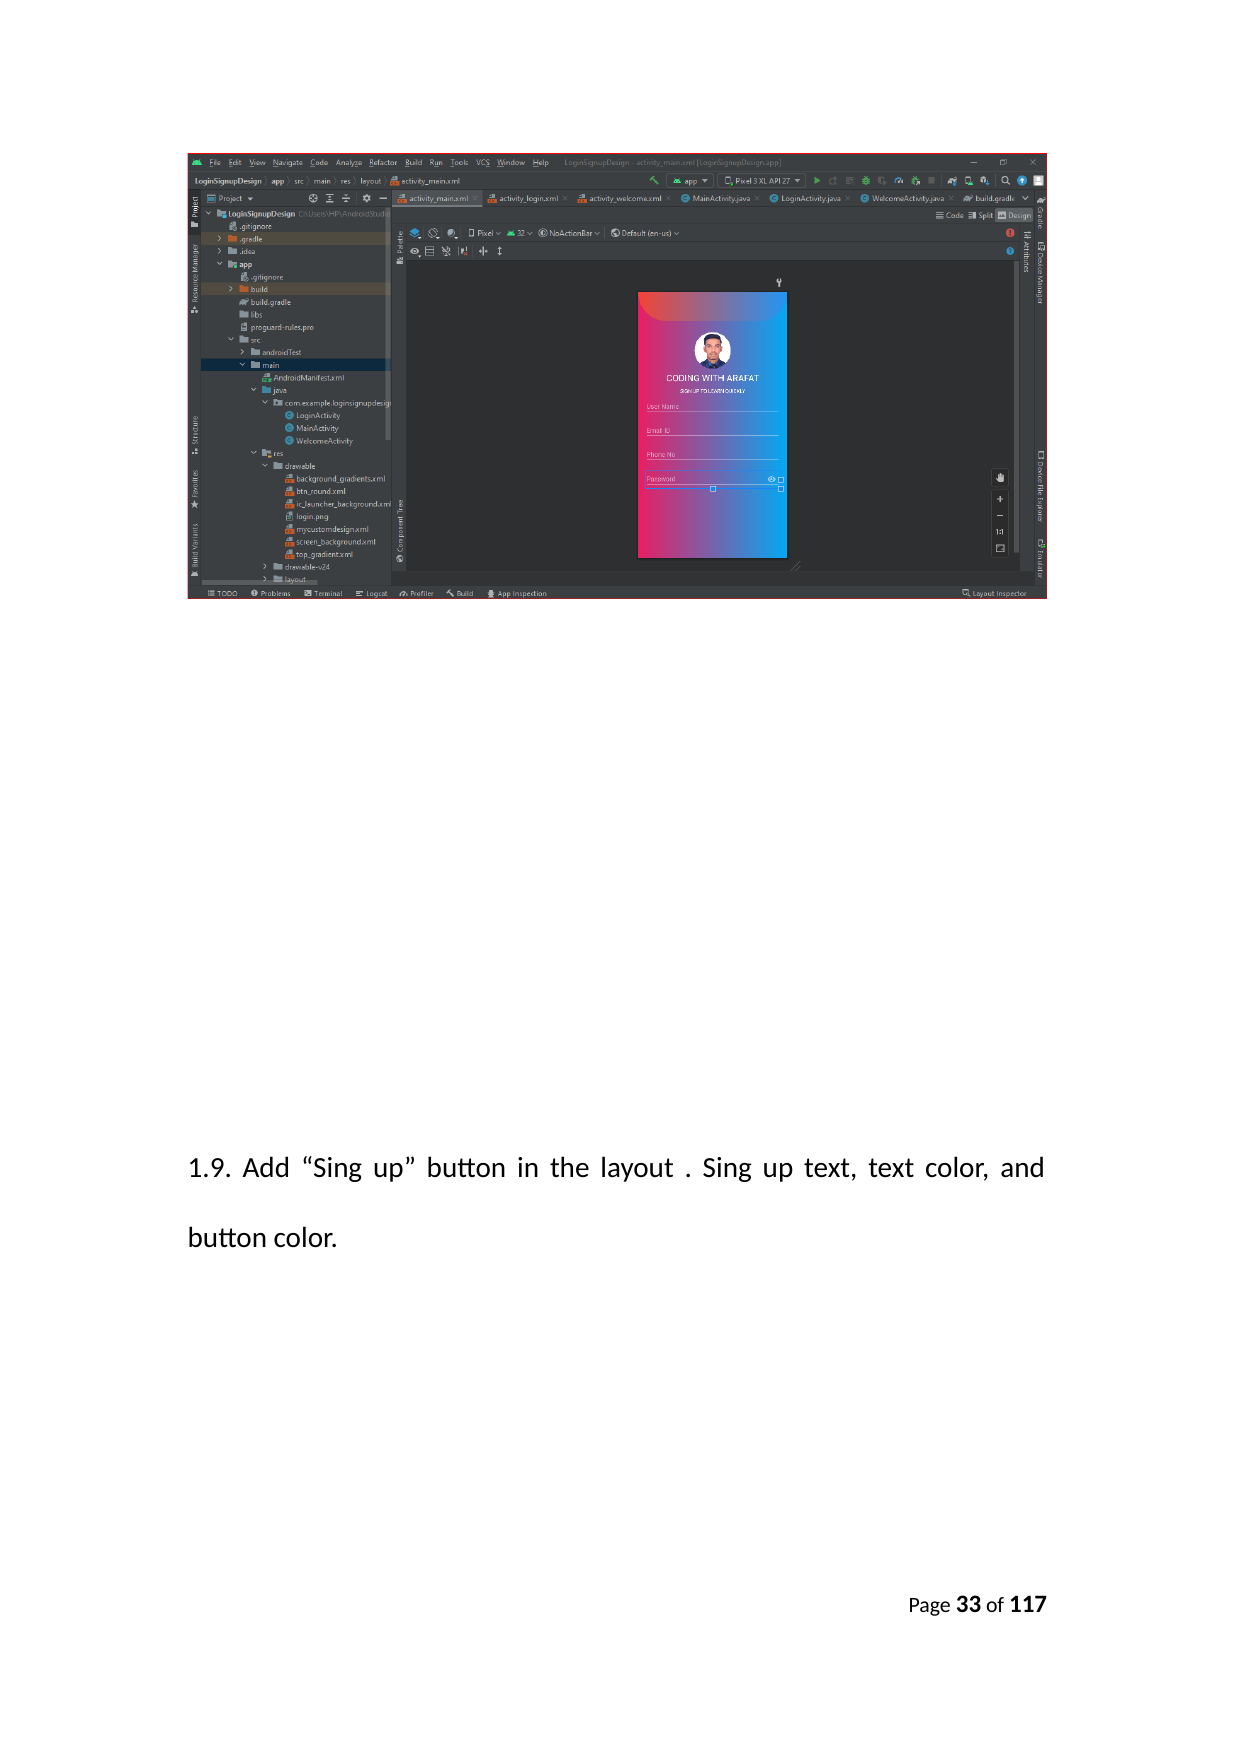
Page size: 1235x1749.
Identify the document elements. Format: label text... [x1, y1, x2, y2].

picture [187, 153, 1047, 599]
text 1.9. Add “Sing up” button in the layout . Sing up text, text color, and button color. [187, 1134, 1047, 1269]
